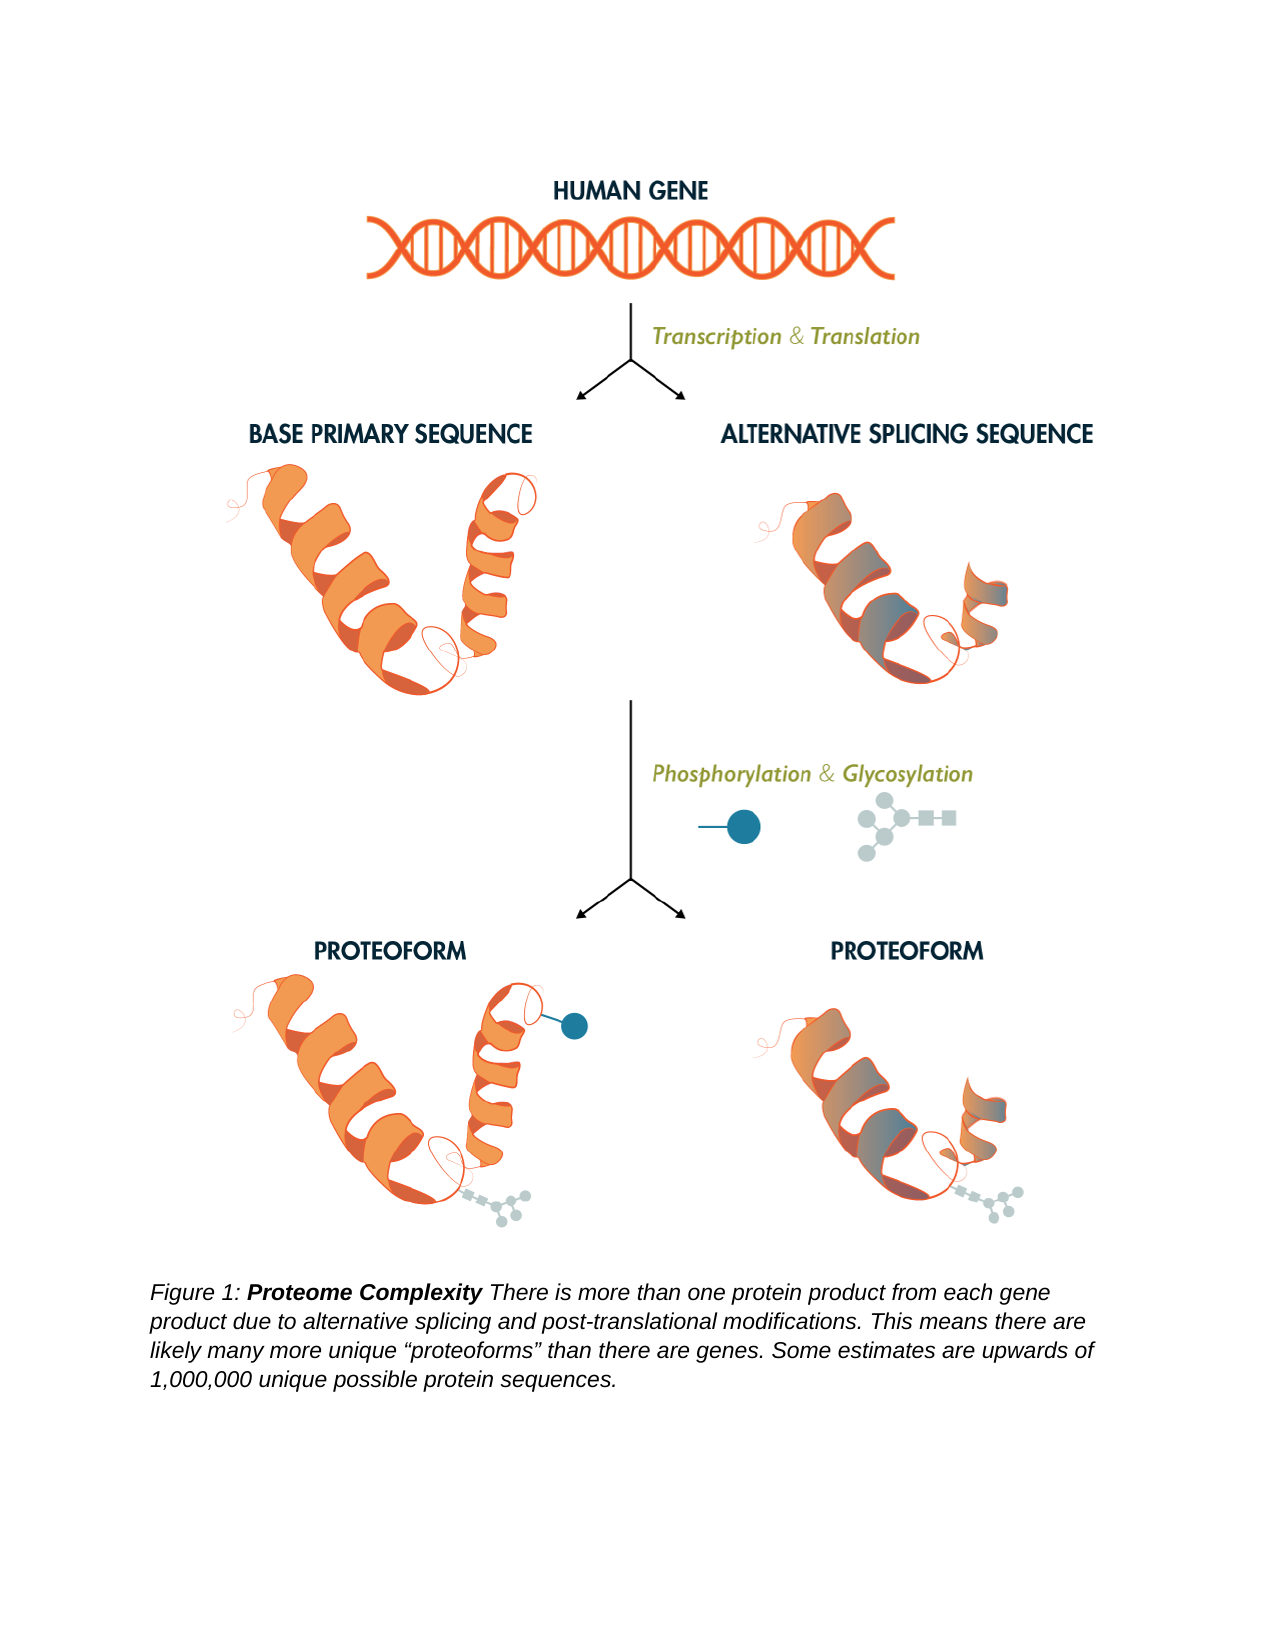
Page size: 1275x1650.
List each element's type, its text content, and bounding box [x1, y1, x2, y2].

text Figure 1: Proteome Complexity There is more than one protein product from each gene product due to alternative splicing and post-translational modifications. This means there are likely many more unique “proteoforms” than there are genes. Some estimates are upwards of 1,000,000 unique possible protein sequences. [150, 1279, 1125, 1392]
picture [168, 150, 1144, 1252]
